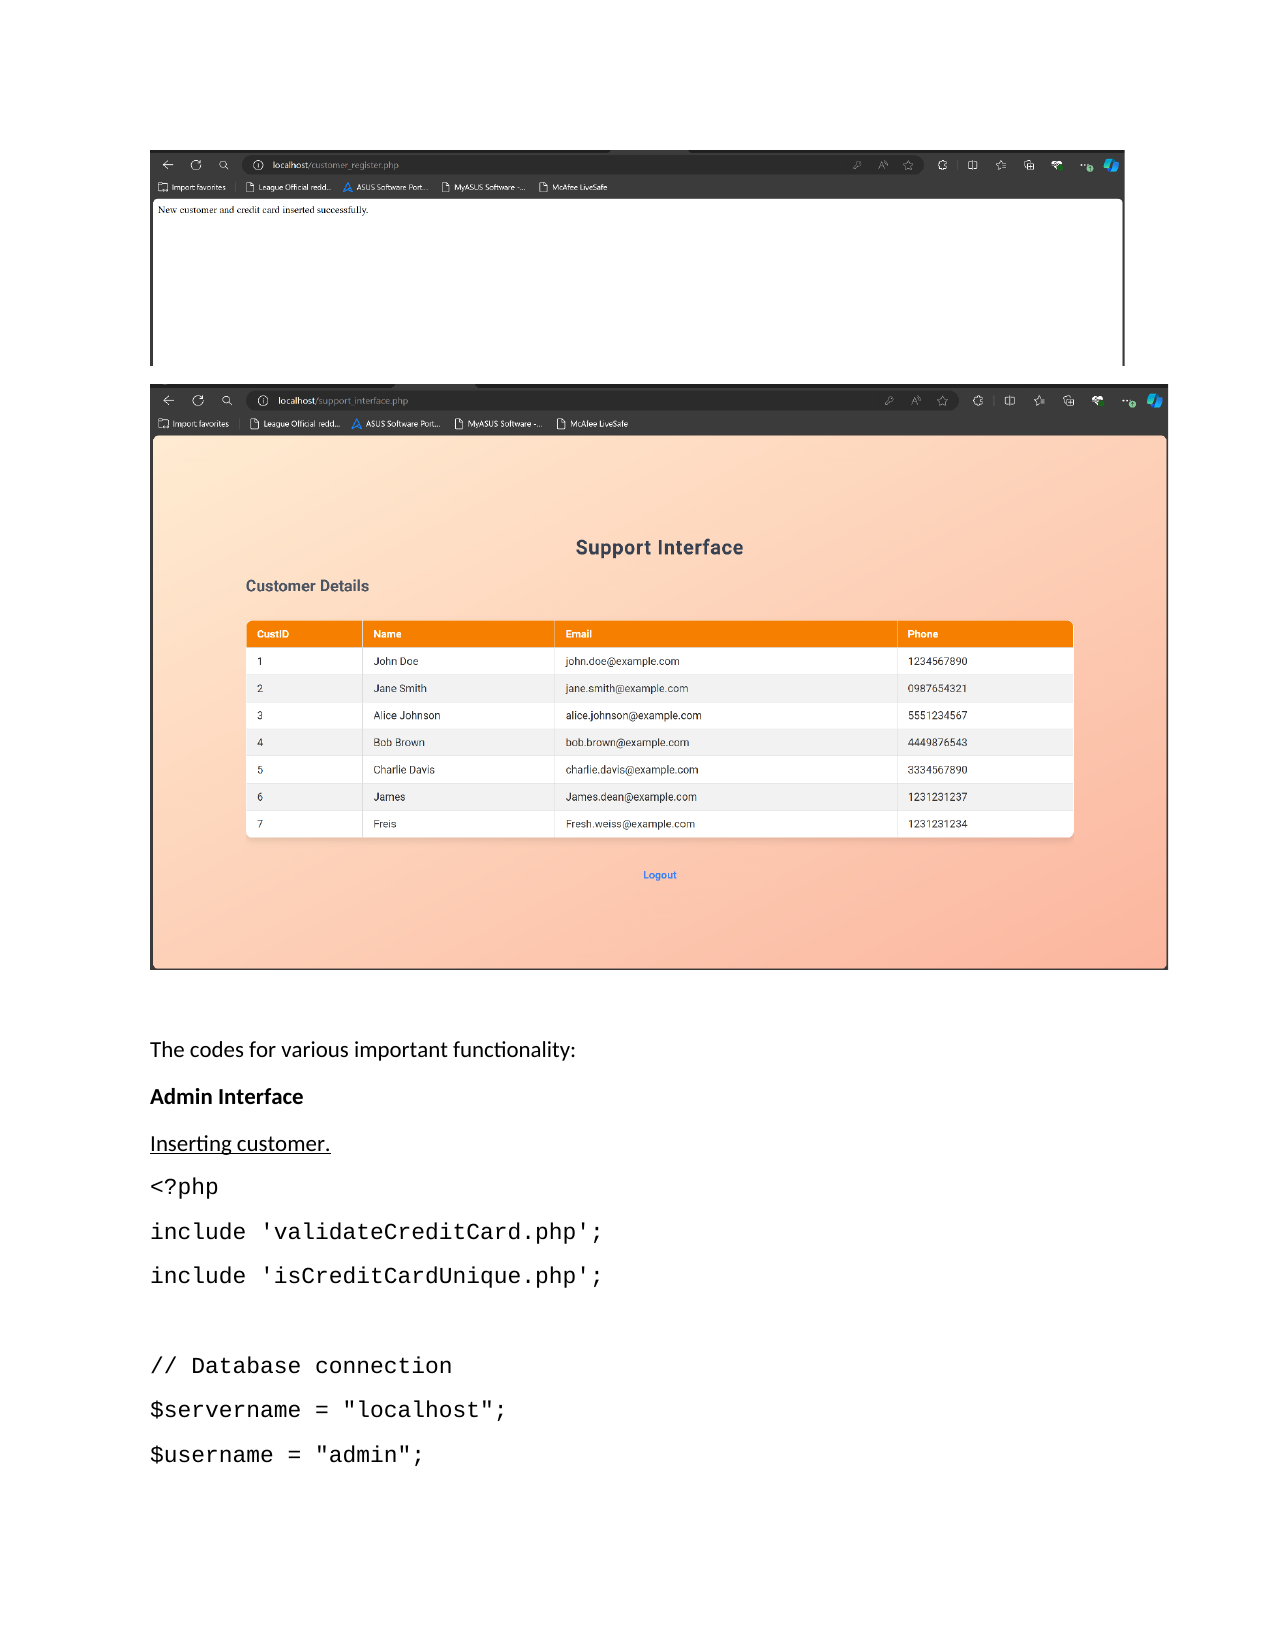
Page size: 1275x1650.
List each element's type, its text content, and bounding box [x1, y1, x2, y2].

text Admin Interface [150, 1082, 1125, 1110]
picture [150, 150, 1125, 366]
text $servername = "localhost"; [150, 1399, 1125, 1424]
text Inserting customer. [150, 1129, 1125, 1157]
text include 'isCreditCardUnique.php'; [150, 1265, 1125, 1291]
text // Database connection [150, 1354, 1125, 1380]
text <?php [150, 1176, 1125, 1202]
text The codes for various important functionality: [150, 1035, 1125, 1063]
text include 'validateCreditCard.php'; [150, 1220, 1125, 1246]
picture [150, 384, 1169, 970]
text $username = "admin"; [150, 1443, 1125, 1469]
